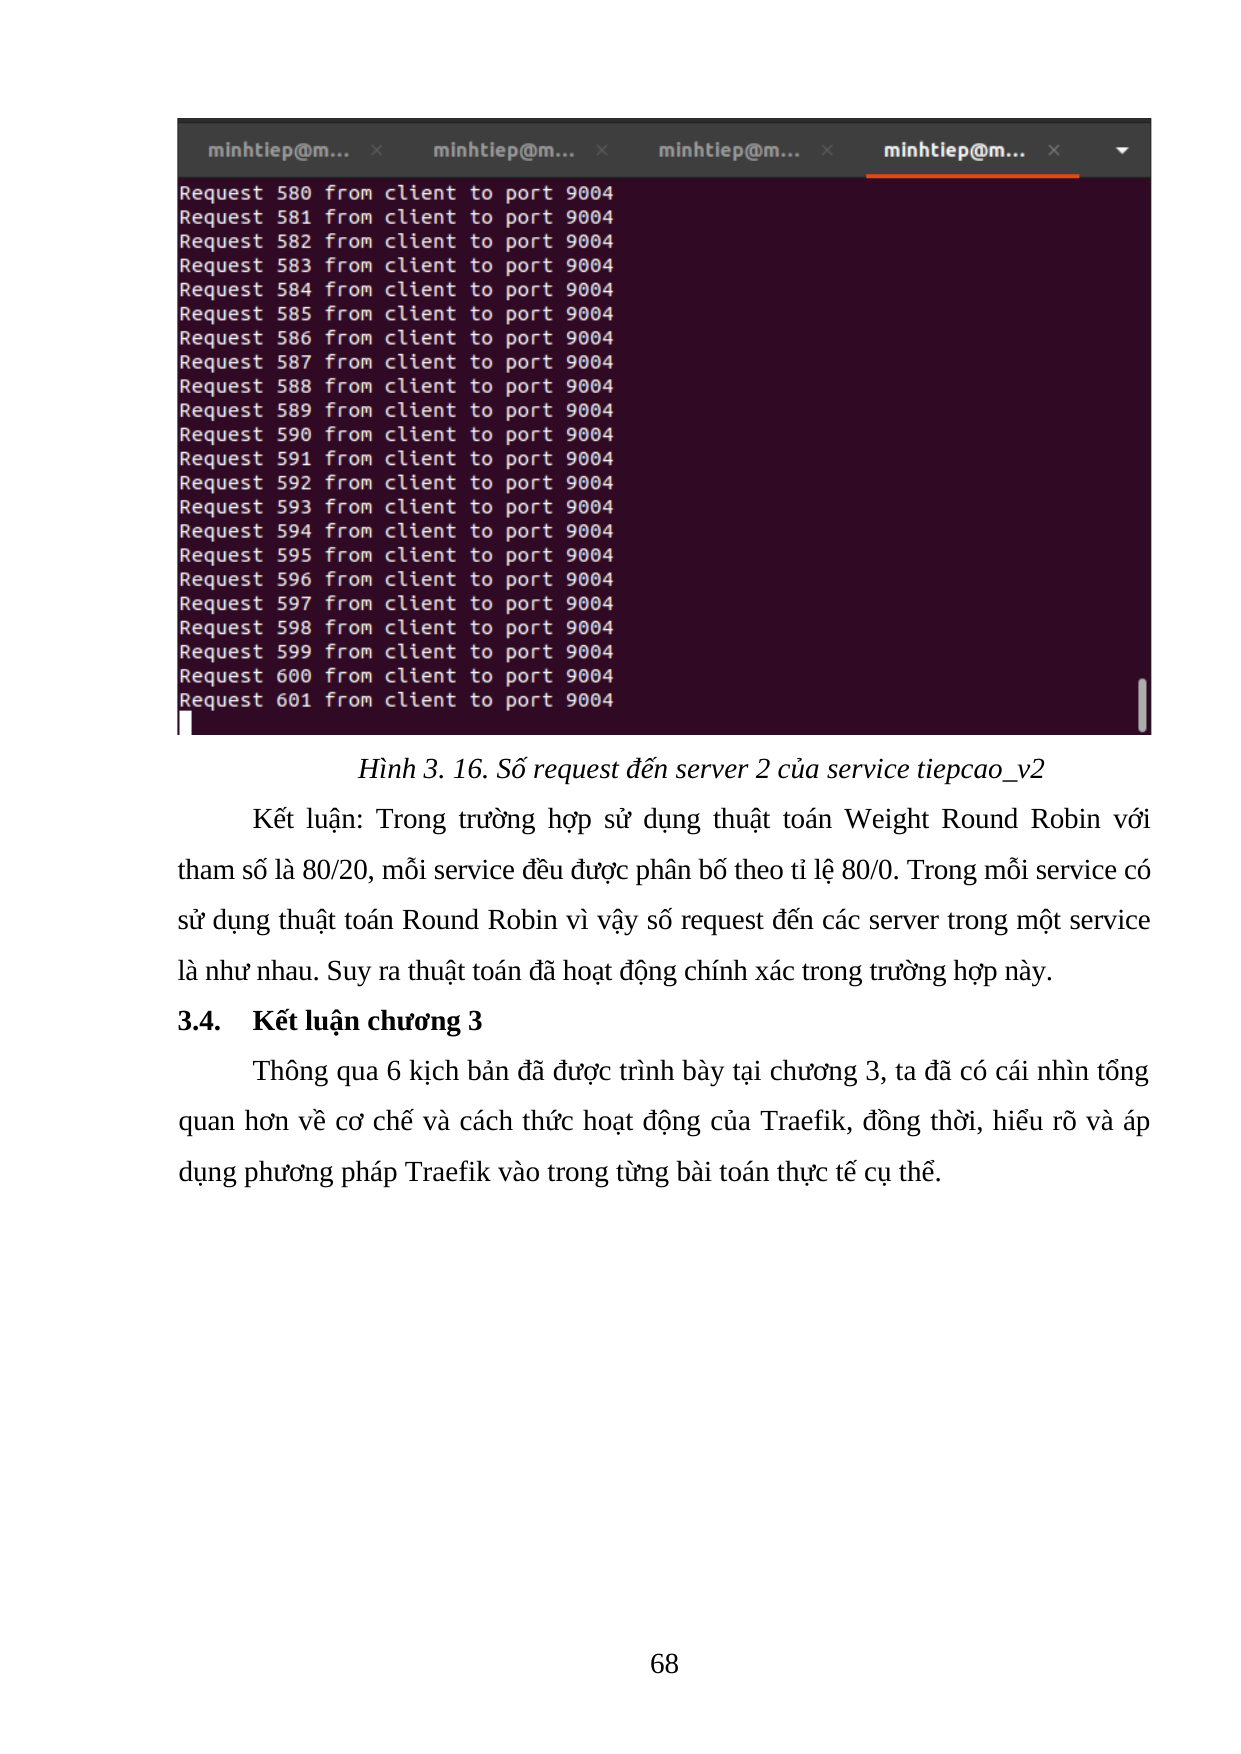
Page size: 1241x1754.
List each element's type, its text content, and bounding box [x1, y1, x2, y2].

text Thông qua 6 kịch bản đã được trình bày tại chương 3, ta đã có cái nhìn tổng quan hơn về cơ chế và cách thức hoạt động của Traefik, đồng thời, hiểu rõ và áp dụng phương pháp Traefik vào trong từng bài toán thực tế cụ thể. [178, 1053, 1152, 1187]
subtitle Kết luận chương 3 [177, 1003, 1152, 1036]
text Kết luận: Trong trường hợp sử dụng thuật toán Weight Round Robin với tham số là 80/20, mỗi service đều được phân bố theo tỉ lệ 80/0. Trong mỗi service có sử dụng thuật toán Round Robin vì vậy số request đến các server trong một service là như nhau. Suy ra thuật toán đã hoạt động chính xác trong trường hợp này. [177, 802, 1152, 986]
picture [177, 118, 1152, 735]
